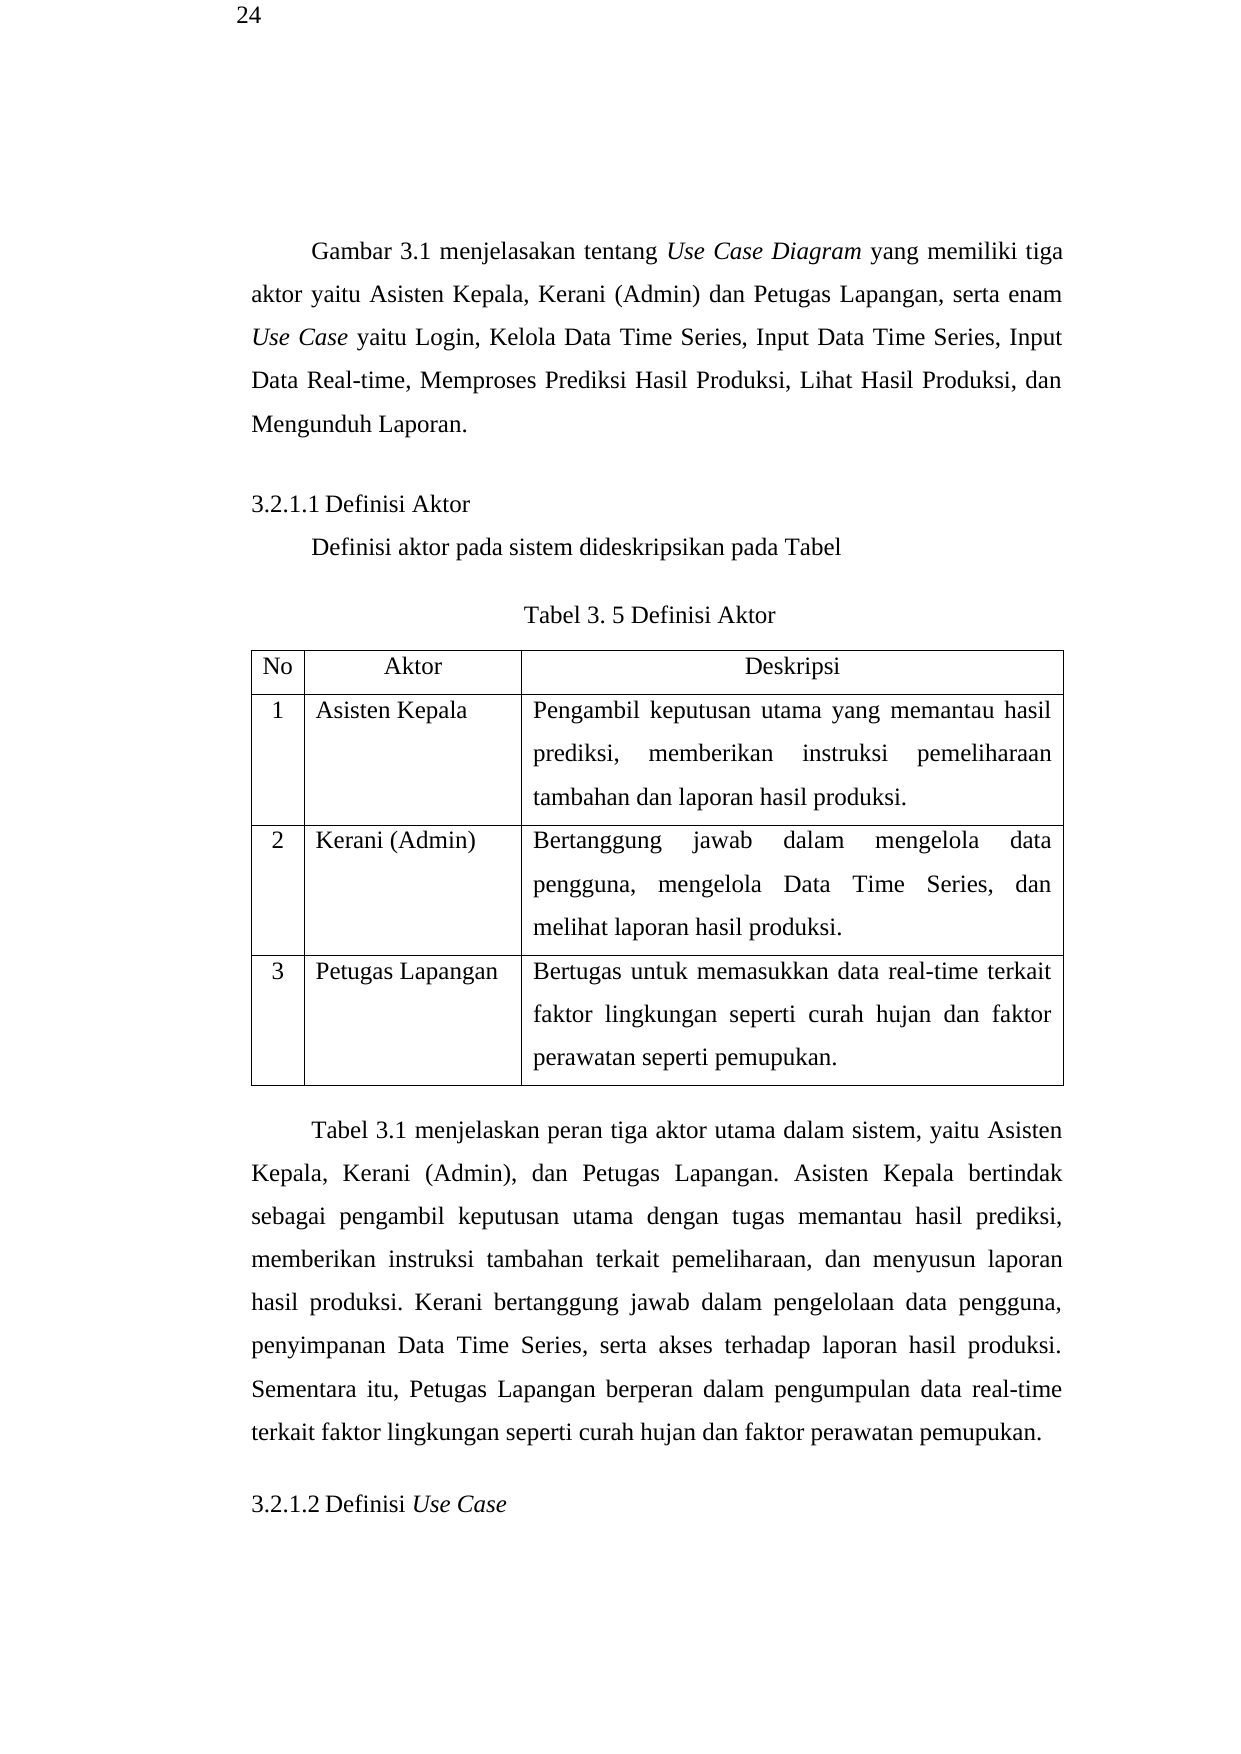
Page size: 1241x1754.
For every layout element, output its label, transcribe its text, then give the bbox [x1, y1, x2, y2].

text Definisi aktor pada sistem dideskripsikan pada Tabel [251, 532, 1063, 561]
text Tabel 3.1 menjelaskan peran tiga aktor utama dalam sistem, yaitu Asisten Kepala, Kerani (Admin), dan Petugas Lapangan. Asisten Kepala bertindak sebagai pengambil keputusan utama dengan tugas memantau hasil prediksi, memberikan instruksi tambahan terkait pemeliharaan, dan menyusun laporan hasil produksi. Kerani bertanggung jawab dalam pengelolaan data pengguna, penyimpanan Data Time Series, serta akses terhadap laporan hasil produksi. Sementara itu, Petugas Lapangan berperan dalam pengumpulan data real-time terkait faktor lingkungan seperti curah hujan dan faktor perawatan pemupukan. [251, 1115, 1063, 1446]
table_cell Pengambil keputusan utama yang memantau hasil prediksi, memberikan instruksi pemeliharaan tambahan dan laporan hasil produksi. [522, 695, 1063, 824]
text Gambar 3.1 menjelasakan tentang Use Case Diagram yang memiliki tiga aktor yaitu Asisten Kepala, Kerani (Admin) dan Petugas Lapangan, serta enam Use Case yaitu Login, Kelola Data Time Series, Input Data Time Series, Input Data Real-time, Memproses Prediksi Hasil Produksi, Lihat Hasil Produksi, dan Mengunduh Laporan. [251, 236, 1063, 437]
table_cell Petugas Lapangan [305, 956, 521, 1085]
table_header No [252, 651, 304, 694]
table_cell 3 [252, 956, 304, 1085]
table_cell Bertugas untuk memasukkan data real-time terkait faktor lingkungan seperti curah hujan dan faktor perawatan seperti pemupukan. [522, 956, 1063, 1085]
table_header Deskripsi [522, 651, 1063, 694]
table_cell Kerani (Admin) [305, 826, 521, 955]
table_header Aktor [305, 651, 521, 694]
table_cell Asisten Kepala [305, 695, 521, 824]
table_cell Bertanggung jawab dalam mengelola data pengguna, mengelola Data Time Series, dan melihat laporan hasil produksi. [522, 826, 1063, 955]
list Definisi Aktor [251, 489, 1063, 518]
table_cell 1 [252, 695, 304, 824]
text Tabel 3. 5 Definisi Aktor [236, 601, 1063, 629]
list Definisi Use Case [251, 1489, 1063, 1517]
table_cell 2 [252, 826, 304, 955]
